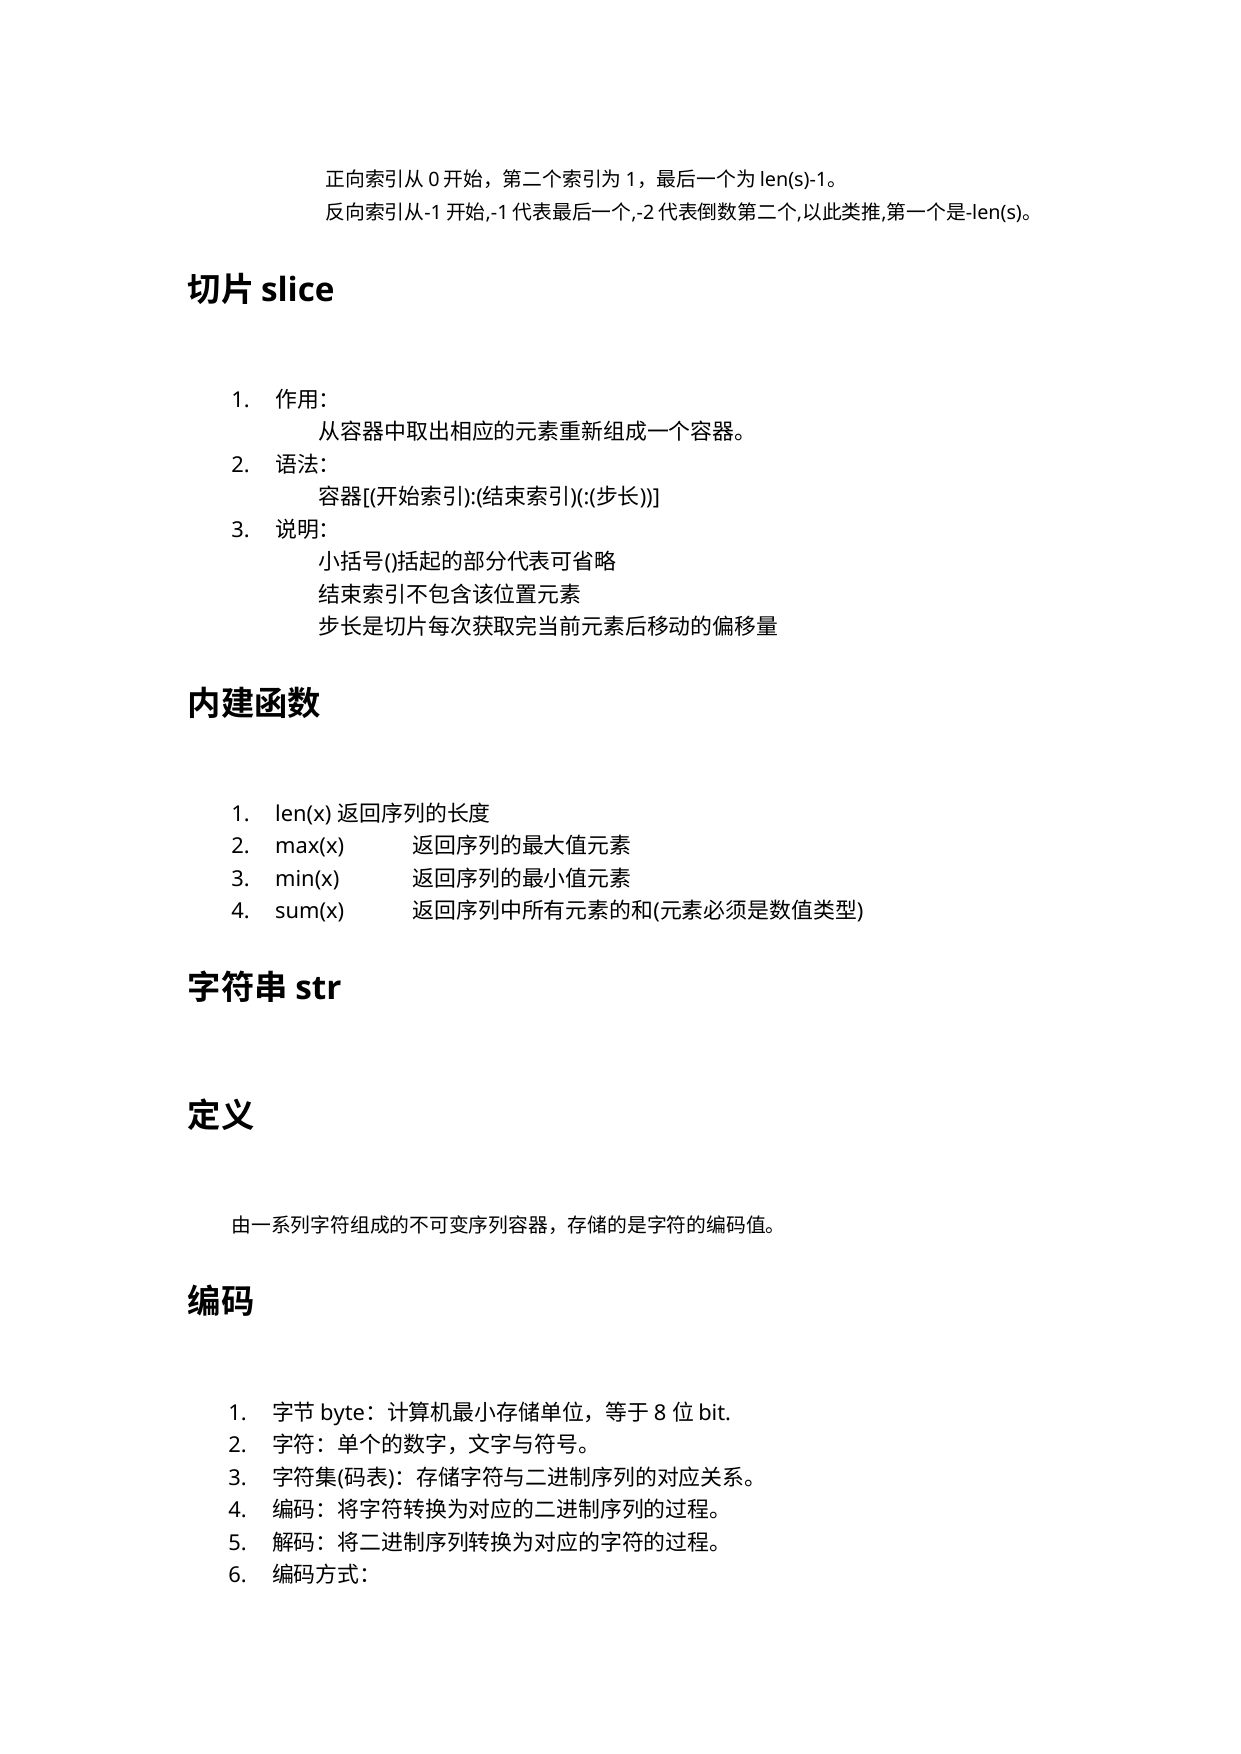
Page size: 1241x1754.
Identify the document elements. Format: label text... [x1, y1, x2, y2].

subtitle 编码 [187, 1267, 1053, 1332]
list 字符集(码表)：存储字符与二进制序列的对应关系。 [228, 1459, 1053, 1492]
list 步长是切片每次获取完当前元素后移动的偏移量 [319, 609, 1053, 641]
list 编码方式： [228, 1557, 1053, 1589]
list 解码：将二进制序列转换为对应的字符的过程。 [228, 1524, 1053, 1557]
text 正向索引从0开始，第二个索引为1，最后一个为len(s)-1。 [281, 162, 1053, 194]
subtitle 字符串 str [187, 953, 1053, 1018]
list 作用： [231, 381, 1053, 414]
list 语法： [231, 446, 1053, 479]
list 字符：单个的数字，文字与符号。 [228, 1427, 1053, 1459]
list 说明： [231, 511, 1053, 544]
list len(x) 返回序列的长度 [231, 796, 1053, 828]
list 结束索引不包含该位置元素 [319, 576, 1053, 609]
list min(x) 返回序列的最小值元素 [231, 861, 1053, 893]
text 反向索引从-1开始,-1代表最后一个,-2代表倒数第二个,以此类推,第一个是-len(s)。 [288, 194, 1053, 227]
list 从容器中取出相应的元素重新组成一个容器。 [275, 414, 1053, 446]
list 编码：将字符转换为对应的二进制序列的过程。 [228, 1492, 1053, 1524]
list sum(x) 返回序列中所有元素的和(元素必须是数值类型) [231, 893, 1053, 926]
list 容器[(开始索引):(结束索引)(:(步长))] [275, 479, 1053, 511]
subtitle 定义 [187, 1080, 1053, 1145]
subtitle 切片slice [187, 254, 1053, 319]
text 小括号()括起的部分代表可省略 [275, 544, 1053, 576]
text 由一系列字符组成的不可变序列容器，存储的是字符的编码值。 [231, 1207, 1053, 1240]
list max(x) 返回序列的最大值元素 [231, 828, 1053, 861]
subtitle 内建函数 [187, 668, 1053, 733]
list 字节byte：计算机最小存储单位，等于8 位bit. [228, 1394, 1053, 1427]
